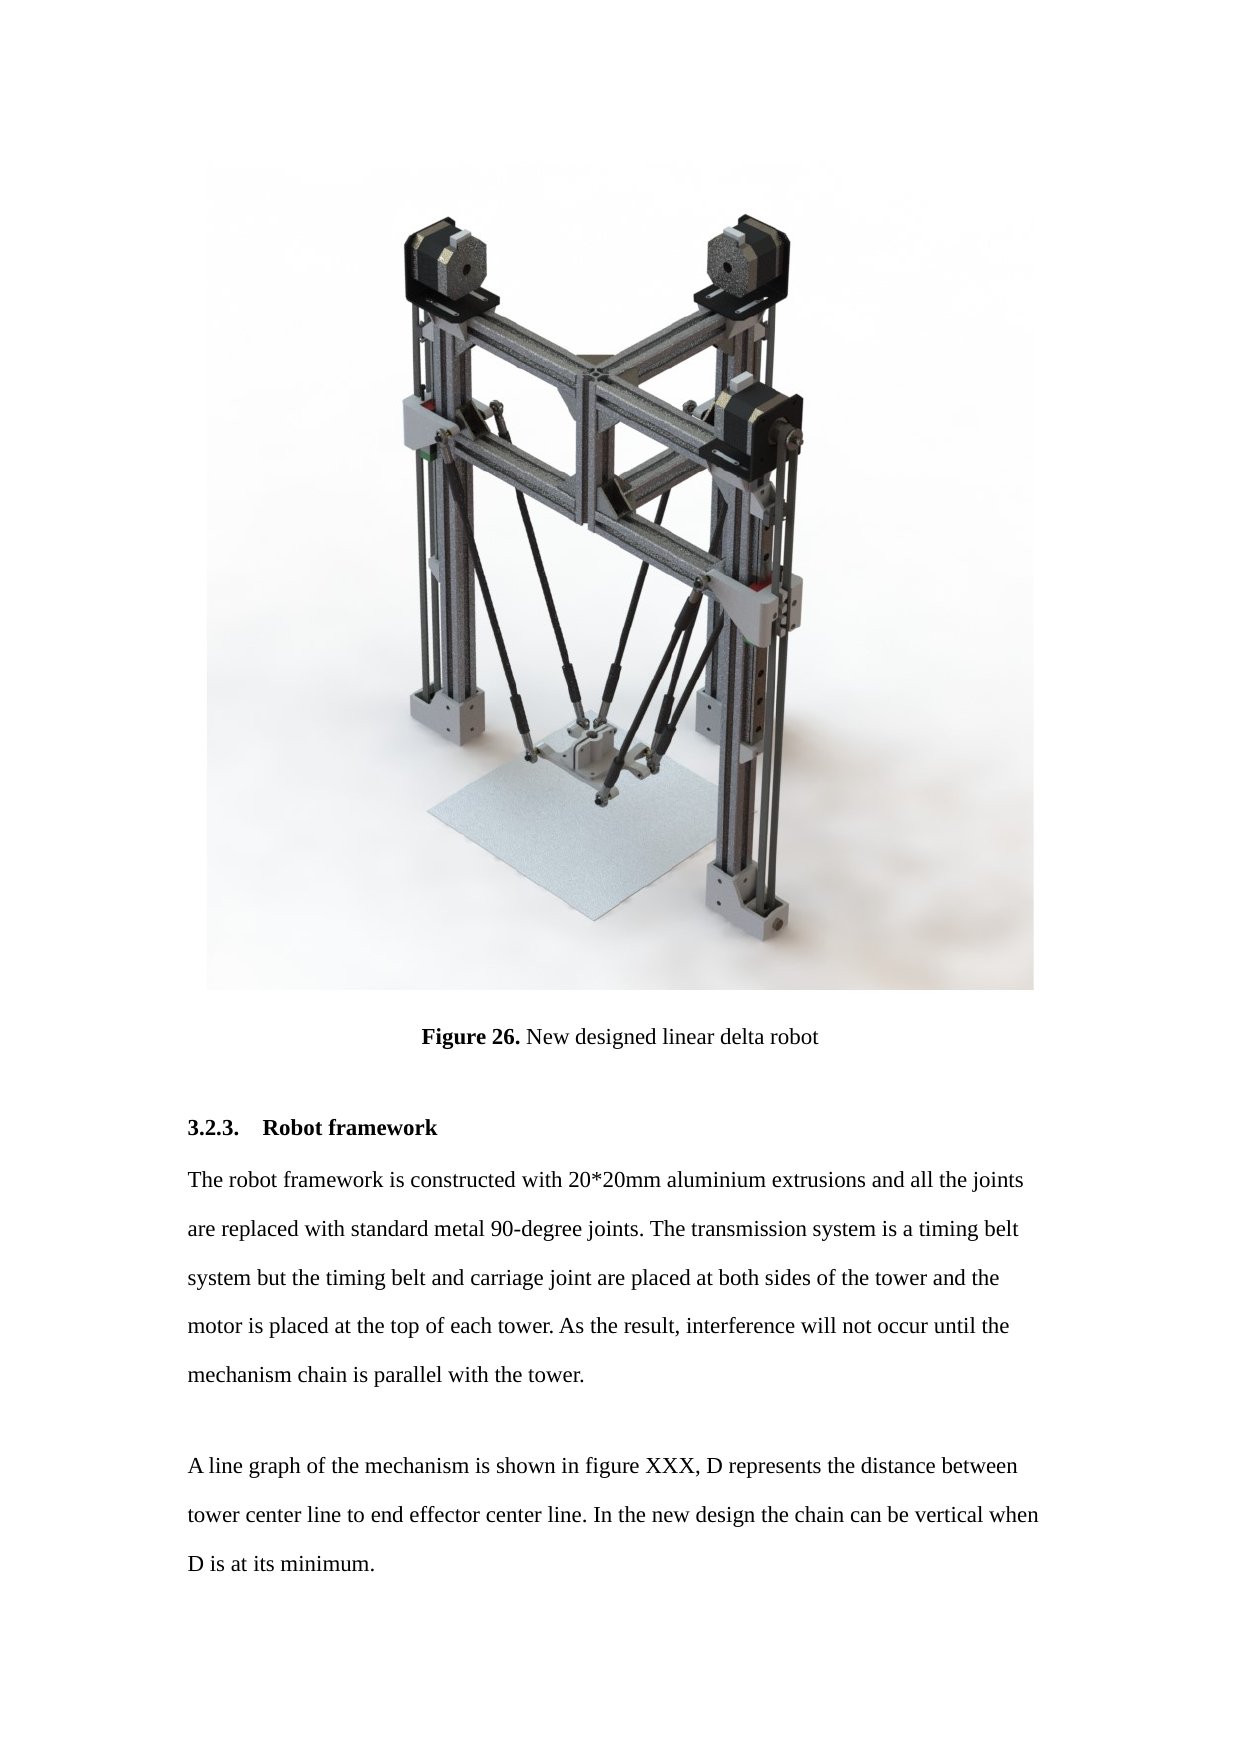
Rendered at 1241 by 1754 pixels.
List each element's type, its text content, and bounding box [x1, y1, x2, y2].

text Figure 26. New designed linear delta robot [187, 1020, 1053, 1053]
text A line graph of the mechanism is shown in figure XXX, D represents the distance between tower center line to end effector center line. In the new design the chain can be vertical when D is at its minimum. [187, 1449, 1053, 1579]
text The robot framework is constructed with 20*20mm aluminium extrusions and all the joints are replaced with standard metal 90-degree joints. The transmission system is a timing belt system but the timing belt and carriage joint are placed at both sides of the tower and the motor is placed at the top of each tower. As the result, interference will not occur until the mechanism chain is parallel with the tower. [187, 1163, 1053, 1391]
subtitle Robot framework [187, 1111, 1053, 1144]
picture [206, 162, 1034, 990]
